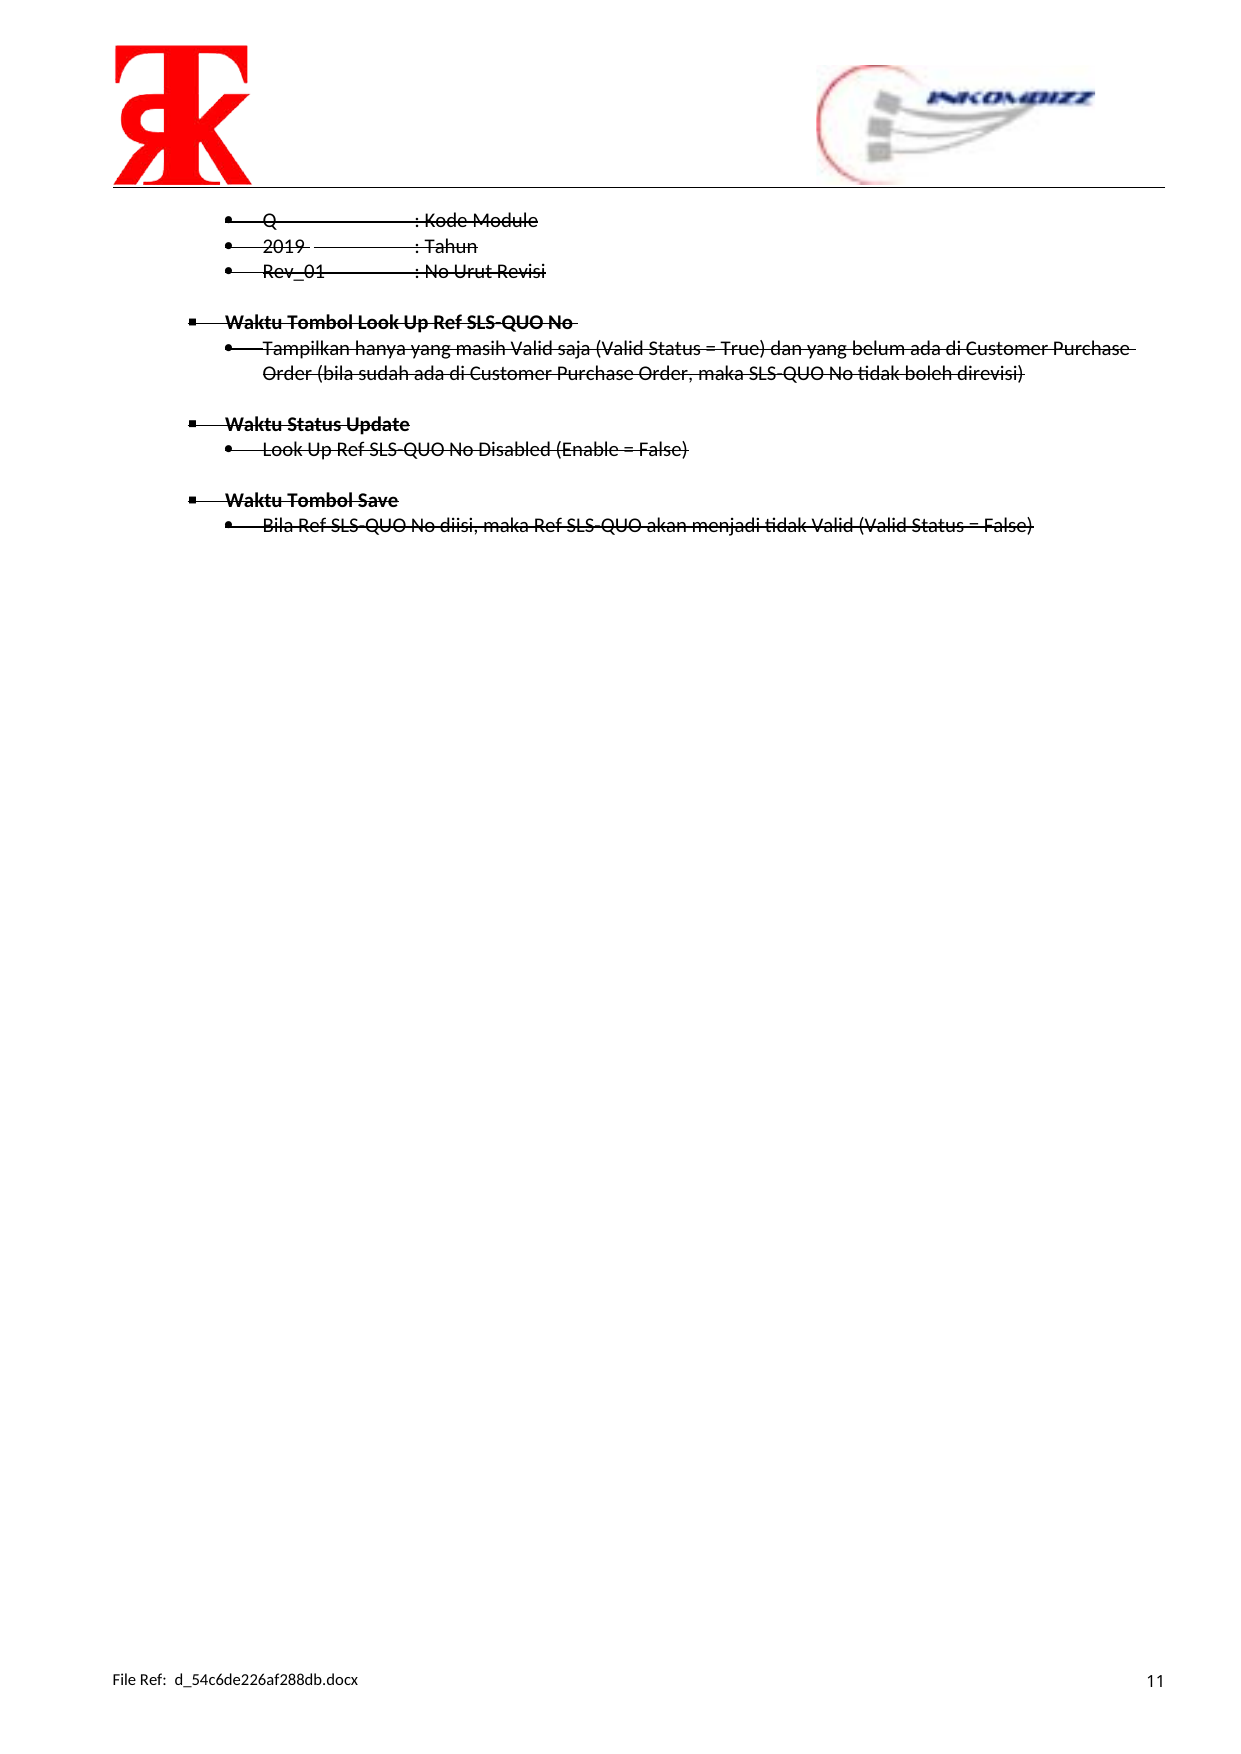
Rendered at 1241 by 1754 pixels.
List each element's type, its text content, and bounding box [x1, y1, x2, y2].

picture [816, 65, 1096, 185]
list Look Up Ref SLS-QUO No Disabled (Enable = False) [225, 436, 1165, 462]
list Rev_01 : No Urut Revisi [225, 258, 1165, 284]
list 2019 : Tahun [225, 233, 1165, 258]
list Waktu Status Update [187, 411, 1165, 436]
picture [112, 45, 253, 185]
list Bila Ref SLS-QUO No diisi, maka Ref SLS-QUO akan menjadi tidak Valid (Valid Status = False) [225, 513, 1165, 538]
list Q : Kode Module [225, 208, 1165, 233]
list Waktu Tombol Look Up Ref SLS-QUO No [187, 309, 1165, 335]
list Waktu Tombol Save [187, 487, 1165, 513]
list Tampilkan hanya yang masih Valid saja (Valid Status = True) dan yang belum ada di Customer Purchase Order (bila sudah ada di Customer Purchase Order, maka SLS-QUO No tidak boleh direvisi) [225, 335, 1165, 386]
